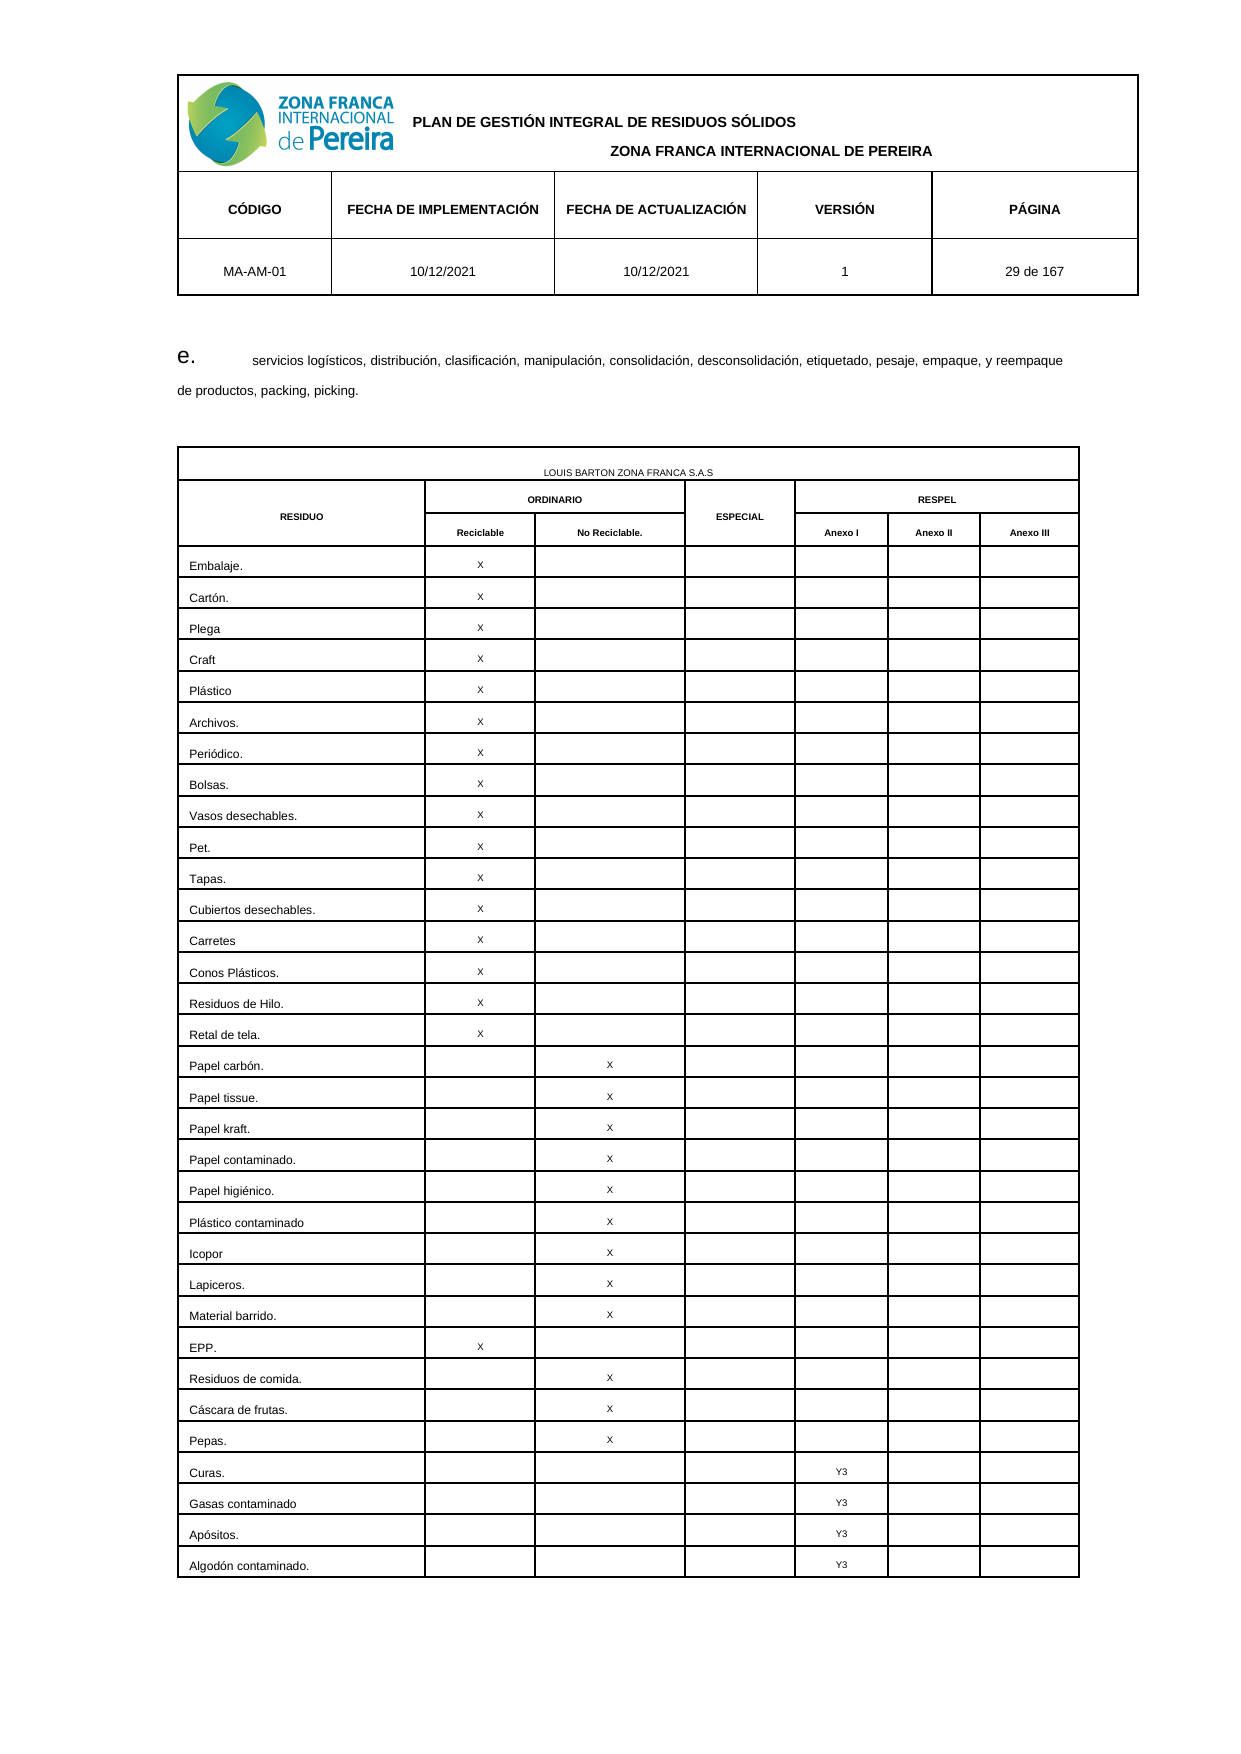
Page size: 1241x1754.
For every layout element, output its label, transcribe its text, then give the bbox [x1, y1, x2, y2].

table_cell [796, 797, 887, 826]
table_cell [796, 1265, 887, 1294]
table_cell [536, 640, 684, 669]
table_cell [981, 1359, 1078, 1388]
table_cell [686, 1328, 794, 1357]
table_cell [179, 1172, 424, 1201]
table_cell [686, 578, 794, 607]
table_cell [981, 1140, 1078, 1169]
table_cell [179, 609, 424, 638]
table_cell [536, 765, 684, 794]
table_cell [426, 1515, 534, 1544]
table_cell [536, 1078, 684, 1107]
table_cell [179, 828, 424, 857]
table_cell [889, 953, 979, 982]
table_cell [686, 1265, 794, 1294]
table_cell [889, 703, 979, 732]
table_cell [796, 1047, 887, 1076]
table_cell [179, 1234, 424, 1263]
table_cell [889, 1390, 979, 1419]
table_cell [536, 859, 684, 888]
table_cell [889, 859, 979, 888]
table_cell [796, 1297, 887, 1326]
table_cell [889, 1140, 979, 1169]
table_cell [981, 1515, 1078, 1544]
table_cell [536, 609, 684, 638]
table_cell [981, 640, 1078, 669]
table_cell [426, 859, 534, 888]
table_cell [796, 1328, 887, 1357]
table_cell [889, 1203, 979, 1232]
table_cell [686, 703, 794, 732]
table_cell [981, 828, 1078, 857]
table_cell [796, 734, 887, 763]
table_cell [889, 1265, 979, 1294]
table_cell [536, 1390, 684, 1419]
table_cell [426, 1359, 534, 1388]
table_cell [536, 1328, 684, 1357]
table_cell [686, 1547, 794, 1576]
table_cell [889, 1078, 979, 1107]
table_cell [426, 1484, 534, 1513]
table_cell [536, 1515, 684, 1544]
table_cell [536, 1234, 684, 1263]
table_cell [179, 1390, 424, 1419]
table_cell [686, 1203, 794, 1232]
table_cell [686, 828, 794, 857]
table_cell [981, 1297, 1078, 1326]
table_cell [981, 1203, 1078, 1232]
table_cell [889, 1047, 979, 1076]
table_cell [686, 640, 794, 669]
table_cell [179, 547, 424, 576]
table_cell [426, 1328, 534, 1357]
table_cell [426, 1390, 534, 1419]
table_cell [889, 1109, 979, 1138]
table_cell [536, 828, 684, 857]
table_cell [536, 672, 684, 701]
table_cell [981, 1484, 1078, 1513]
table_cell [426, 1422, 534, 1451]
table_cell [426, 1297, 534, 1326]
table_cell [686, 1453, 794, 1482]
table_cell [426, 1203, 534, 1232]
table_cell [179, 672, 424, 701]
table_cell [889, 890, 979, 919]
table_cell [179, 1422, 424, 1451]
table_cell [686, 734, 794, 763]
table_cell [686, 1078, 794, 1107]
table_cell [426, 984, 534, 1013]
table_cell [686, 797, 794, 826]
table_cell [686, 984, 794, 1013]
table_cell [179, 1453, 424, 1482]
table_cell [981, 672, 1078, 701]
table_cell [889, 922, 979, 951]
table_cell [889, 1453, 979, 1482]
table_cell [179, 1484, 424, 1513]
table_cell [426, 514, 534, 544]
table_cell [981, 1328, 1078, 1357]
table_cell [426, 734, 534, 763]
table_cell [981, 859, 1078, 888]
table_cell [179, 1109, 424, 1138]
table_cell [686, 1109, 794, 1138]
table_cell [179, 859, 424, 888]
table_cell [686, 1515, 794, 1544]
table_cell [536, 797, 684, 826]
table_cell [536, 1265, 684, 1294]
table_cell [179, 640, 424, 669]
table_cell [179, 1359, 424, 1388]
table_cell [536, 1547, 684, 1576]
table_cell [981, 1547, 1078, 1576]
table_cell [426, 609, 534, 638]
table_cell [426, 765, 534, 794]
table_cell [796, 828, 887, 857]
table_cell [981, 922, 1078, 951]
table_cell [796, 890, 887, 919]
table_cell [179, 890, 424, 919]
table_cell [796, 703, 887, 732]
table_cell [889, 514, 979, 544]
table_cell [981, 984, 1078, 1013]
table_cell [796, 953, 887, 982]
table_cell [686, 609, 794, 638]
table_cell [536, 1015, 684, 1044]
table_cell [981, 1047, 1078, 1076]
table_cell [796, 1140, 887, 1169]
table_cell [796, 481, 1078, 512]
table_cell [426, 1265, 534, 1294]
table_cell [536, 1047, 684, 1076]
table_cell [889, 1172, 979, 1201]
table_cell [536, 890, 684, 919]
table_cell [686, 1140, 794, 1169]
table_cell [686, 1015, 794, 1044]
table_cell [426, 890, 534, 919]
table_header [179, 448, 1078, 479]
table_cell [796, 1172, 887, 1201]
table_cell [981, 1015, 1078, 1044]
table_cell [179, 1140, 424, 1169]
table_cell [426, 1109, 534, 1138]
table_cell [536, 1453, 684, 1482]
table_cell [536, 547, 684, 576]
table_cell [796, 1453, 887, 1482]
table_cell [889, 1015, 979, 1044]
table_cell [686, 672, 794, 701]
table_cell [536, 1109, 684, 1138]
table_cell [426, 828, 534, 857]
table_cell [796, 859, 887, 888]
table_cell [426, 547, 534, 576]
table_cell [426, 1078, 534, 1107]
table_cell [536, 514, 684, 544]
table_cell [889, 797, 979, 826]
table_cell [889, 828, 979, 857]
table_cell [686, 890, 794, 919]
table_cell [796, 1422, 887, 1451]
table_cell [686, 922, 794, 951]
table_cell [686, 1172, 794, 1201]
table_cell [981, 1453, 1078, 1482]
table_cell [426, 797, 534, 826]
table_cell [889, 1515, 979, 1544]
picture [187, 77, 394, 171]
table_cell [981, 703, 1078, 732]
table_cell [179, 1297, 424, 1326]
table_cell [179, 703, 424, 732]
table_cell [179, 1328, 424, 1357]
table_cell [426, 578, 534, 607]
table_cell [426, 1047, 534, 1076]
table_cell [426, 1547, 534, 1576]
list servicios logísticos, distribución, clasificación, manipulación, consolidación, desconsolidación, etiquetado, pesaje, empaque, y reempaque de productos, packing, picking. [177, 342, 1063, 398]
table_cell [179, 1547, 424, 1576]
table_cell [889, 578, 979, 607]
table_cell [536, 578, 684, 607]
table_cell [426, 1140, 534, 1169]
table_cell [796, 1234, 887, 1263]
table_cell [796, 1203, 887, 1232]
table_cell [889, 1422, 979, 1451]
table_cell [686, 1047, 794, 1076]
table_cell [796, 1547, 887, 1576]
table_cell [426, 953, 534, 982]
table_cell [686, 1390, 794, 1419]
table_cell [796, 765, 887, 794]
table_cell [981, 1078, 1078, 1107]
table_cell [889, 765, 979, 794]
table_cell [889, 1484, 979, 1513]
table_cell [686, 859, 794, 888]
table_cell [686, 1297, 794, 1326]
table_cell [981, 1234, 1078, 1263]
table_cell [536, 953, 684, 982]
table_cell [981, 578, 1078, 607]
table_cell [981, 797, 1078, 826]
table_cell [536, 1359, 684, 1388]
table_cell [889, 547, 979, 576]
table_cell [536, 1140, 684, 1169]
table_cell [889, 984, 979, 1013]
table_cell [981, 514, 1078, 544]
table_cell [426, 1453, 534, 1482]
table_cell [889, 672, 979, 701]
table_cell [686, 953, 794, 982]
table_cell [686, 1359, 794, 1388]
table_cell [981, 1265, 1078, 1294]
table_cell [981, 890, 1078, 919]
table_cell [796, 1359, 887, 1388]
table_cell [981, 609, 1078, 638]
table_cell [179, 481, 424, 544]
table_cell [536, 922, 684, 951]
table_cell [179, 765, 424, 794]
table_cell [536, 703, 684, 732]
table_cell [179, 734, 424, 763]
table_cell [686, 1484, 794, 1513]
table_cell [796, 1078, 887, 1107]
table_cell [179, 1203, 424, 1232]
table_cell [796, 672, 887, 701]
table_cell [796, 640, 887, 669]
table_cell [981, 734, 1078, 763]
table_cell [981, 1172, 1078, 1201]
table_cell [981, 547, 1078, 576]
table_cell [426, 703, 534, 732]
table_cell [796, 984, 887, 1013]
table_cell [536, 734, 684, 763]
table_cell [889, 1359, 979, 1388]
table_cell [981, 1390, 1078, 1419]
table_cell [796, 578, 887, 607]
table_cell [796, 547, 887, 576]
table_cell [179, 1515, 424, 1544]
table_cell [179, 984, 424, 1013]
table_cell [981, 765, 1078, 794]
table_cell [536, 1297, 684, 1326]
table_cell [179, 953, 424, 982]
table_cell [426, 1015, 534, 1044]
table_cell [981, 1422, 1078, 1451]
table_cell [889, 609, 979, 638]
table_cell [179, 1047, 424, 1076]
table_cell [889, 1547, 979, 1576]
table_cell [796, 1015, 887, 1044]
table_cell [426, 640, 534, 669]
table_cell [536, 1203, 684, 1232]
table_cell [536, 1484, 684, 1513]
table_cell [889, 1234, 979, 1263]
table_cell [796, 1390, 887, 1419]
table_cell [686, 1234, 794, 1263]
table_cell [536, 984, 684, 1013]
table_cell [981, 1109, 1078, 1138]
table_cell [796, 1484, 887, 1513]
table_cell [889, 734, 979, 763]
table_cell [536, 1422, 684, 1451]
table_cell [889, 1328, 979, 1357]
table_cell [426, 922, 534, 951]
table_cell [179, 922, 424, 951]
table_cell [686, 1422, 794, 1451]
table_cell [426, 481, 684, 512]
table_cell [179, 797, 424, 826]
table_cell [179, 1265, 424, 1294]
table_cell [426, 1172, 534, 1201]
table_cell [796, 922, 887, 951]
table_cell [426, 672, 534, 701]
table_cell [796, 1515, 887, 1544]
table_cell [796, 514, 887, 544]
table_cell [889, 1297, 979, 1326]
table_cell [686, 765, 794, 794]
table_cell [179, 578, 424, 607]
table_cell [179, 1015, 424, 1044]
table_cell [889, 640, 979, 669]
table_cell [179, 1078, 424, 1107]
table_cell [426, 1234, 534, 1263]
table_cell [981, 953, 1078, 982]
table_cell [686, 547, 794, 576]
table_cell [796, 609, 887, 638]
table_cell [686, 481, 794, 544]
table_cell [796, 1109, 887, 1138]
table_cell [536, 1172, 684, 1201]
